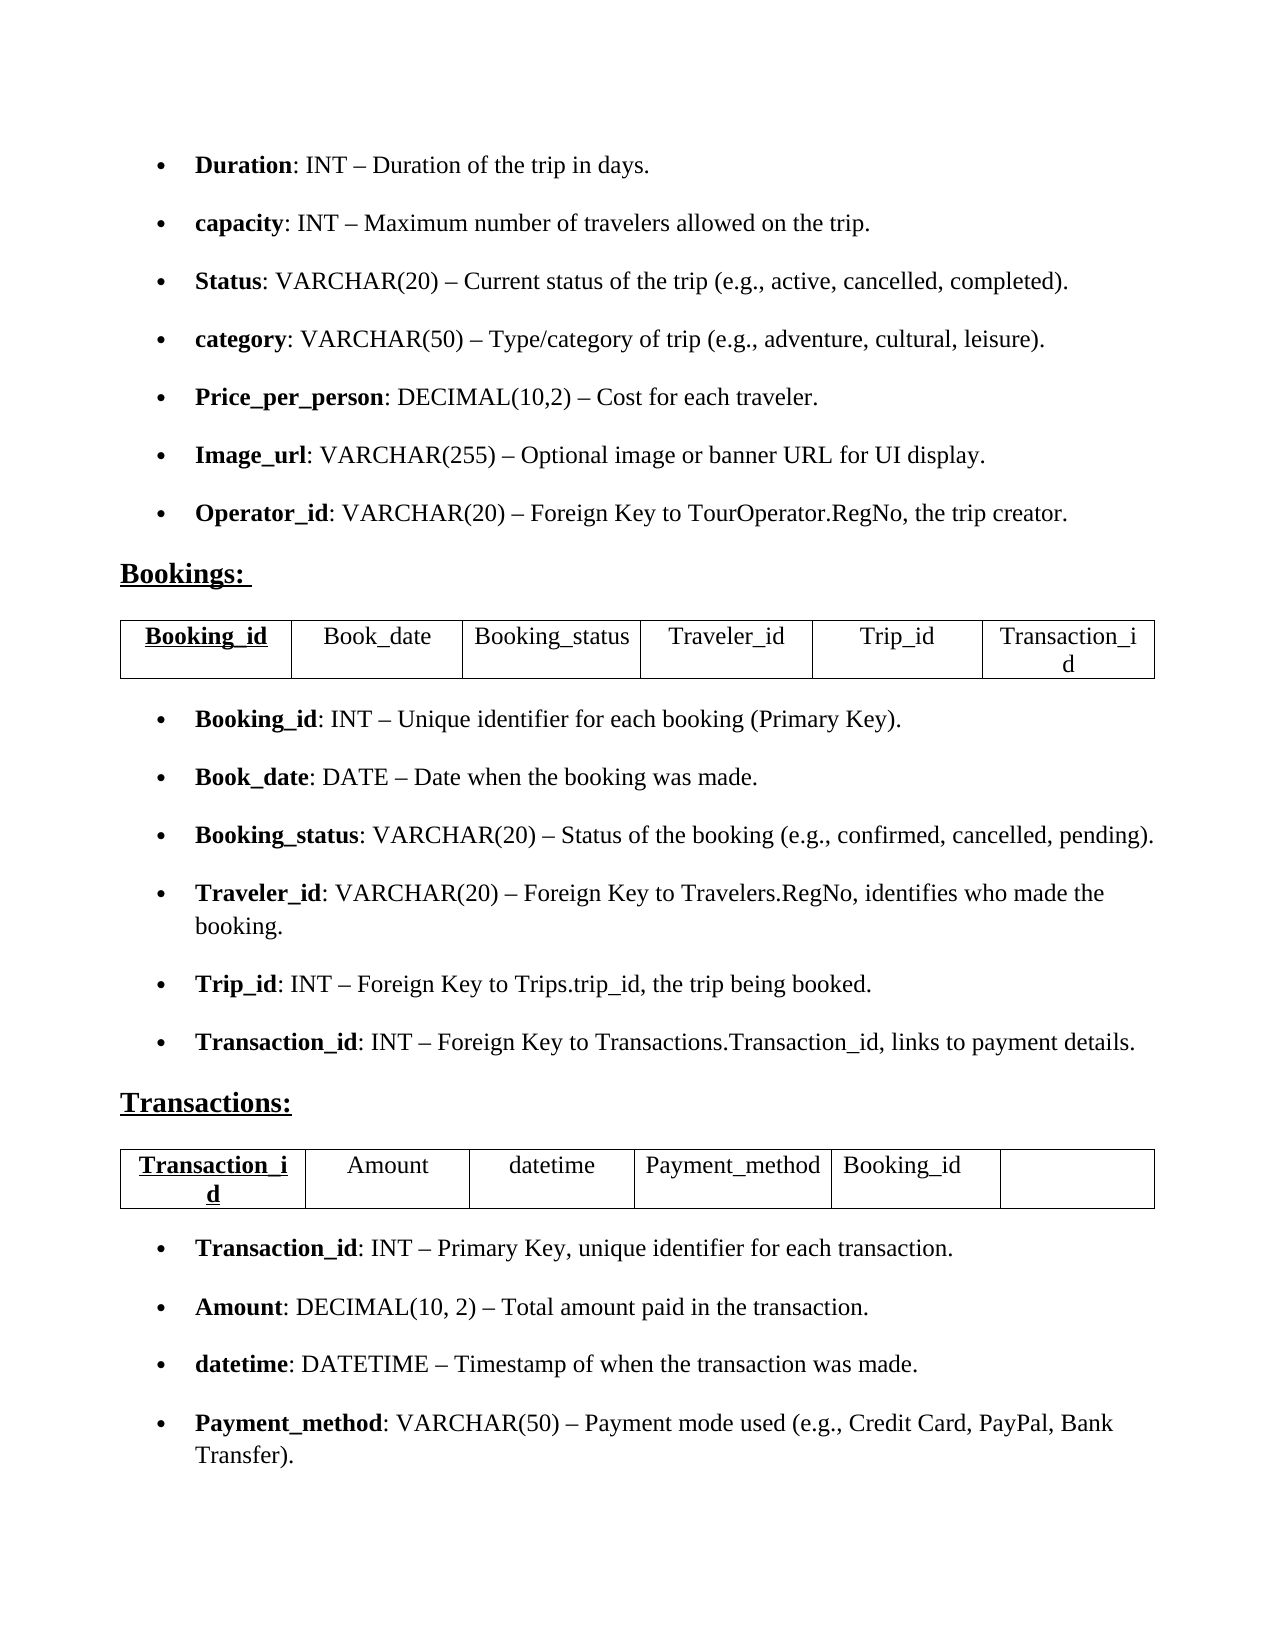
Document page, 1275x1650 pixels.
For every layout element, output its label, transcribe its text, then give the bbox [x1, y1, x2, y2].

table_header Trip_id [813, 621, 982, 678]
list capacity: INT – Maximum number of travelers allowed on the trip. [157, 208, 1155, 237]
table_header datetime [470, 1150, 634, 1207]
table_header Payment_method [635, 1150, 831, 1207]
table_header Booking_id [832, 1150, 1000, 1207]
table_header Amount [306, 1150, 469, 1207]
list Book_date: DATE – Date when the booking was made. [157, 762, 1155, 791]
list Trip_id: INT – Foreign Key to Trips.trip_id, the trip being booked. [157, 969, 1155, 998]
table_header Traveler_id [641, 621, 812, 678]
list Price_per_person: DECIMAL(10,2) – Cost for each traveler. [157, 382, 1155, 411]
list Payment_method: VARCHAR(50) – Payment mode used (e.g., Credit Card, PayPal, Bank Transfer). [157, 1408, 1155, 1469]
table_header Book_date [292, 621, 462, 678]
table_header [1001, 1150, 1154, 1207]
table_header Booking_status [463, 621, 640, 678]
list Transaction_id: INT – Primary Key, unique identifier for each transaction. [157, 1233, 1155, 1262]
list Status: VARCHAR(20) – Current status of the trip (e.g., active, cancelled, completed). [157, 266, 1155, 295]
list Traveler_id: VARCHAR(20) – Foreign Key to Travelers.RegNo, identifies who made the booking. [157, 878, 1155, 940]
list category: VARCHAR(50) – Type/category of trip (e.g., adventure, cultural, leisure). [157, 324, 1155, 353]
list Amount: DECIMAL(10, 2) – Total amount paid in the transaction. [157, 1292, 1155, 1320]
subtitle Transactions: [120, 1085, 1155, 1119]
list Booking_id: INT – Unique identifier for each booking (Primary Key). [157, 704, 1155, 733]
list Duration: INT – Duration of the trip in days. [157, 150, 1155, 179]
list Transaction_id: INT – Foreign Key to Transactions.Transaction_id, links to payment details. [157, 1027, 1155, 1056]
list datetime: DATETIME – Timestamp of when the transaction was made. [157, 1349, 1155, 1378]
list Booking_status: VARCHAR(20) – Status of the booking (e.g., confirmed, cancelled, pending). [157, 820, 1155, 849]
table_header Transaction_id [121, 1150, 305, 1207]
table_header Transaction_id [983, 621, 1154, 678]
subtitle Bookings: [120, 556, 1155, 590]
list Image_url: VARCHAR(255) – Optional image or banner URL for UI display. [157, 440, 1155, 469]
list Operator_id: VARCHAR(20) – Foreign Key to TourOperator.RegNo, the trip creator. [157, 498, 1155, 527]
table_header Booking_id [121, 621, 291, 678]
